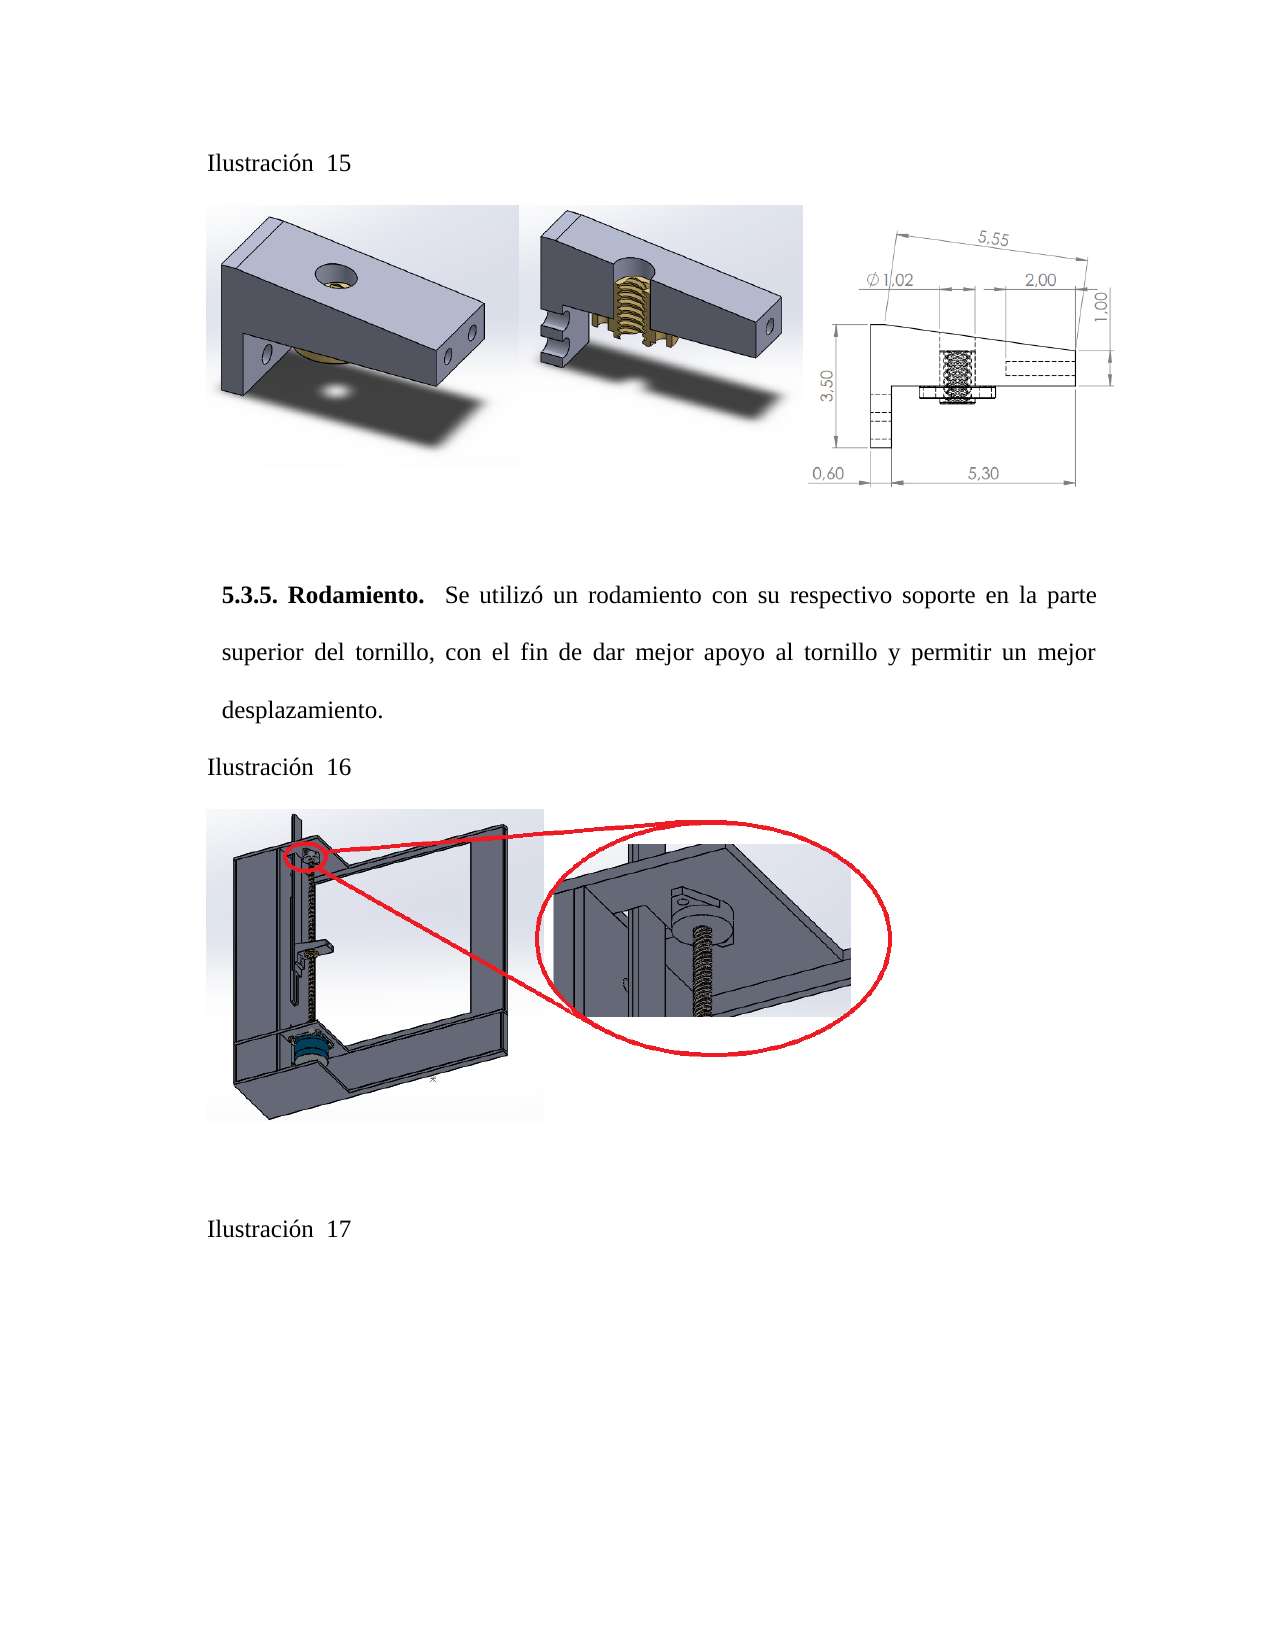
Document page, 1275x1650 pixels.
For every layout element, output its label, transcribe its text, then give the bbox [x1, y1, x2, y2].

subtitle 5.3.5. Rodamiento. Se utilizó un rodamiento con su respectivo soporte en la parte superior del tornillo, con el fin de dar mejor apoyo al tornillo y permitir un mejor desplazamiento. [222, 580, 1098, 724]
picture [206, 809, 912, 1185]
picture [206, 205, 1123, 490]
